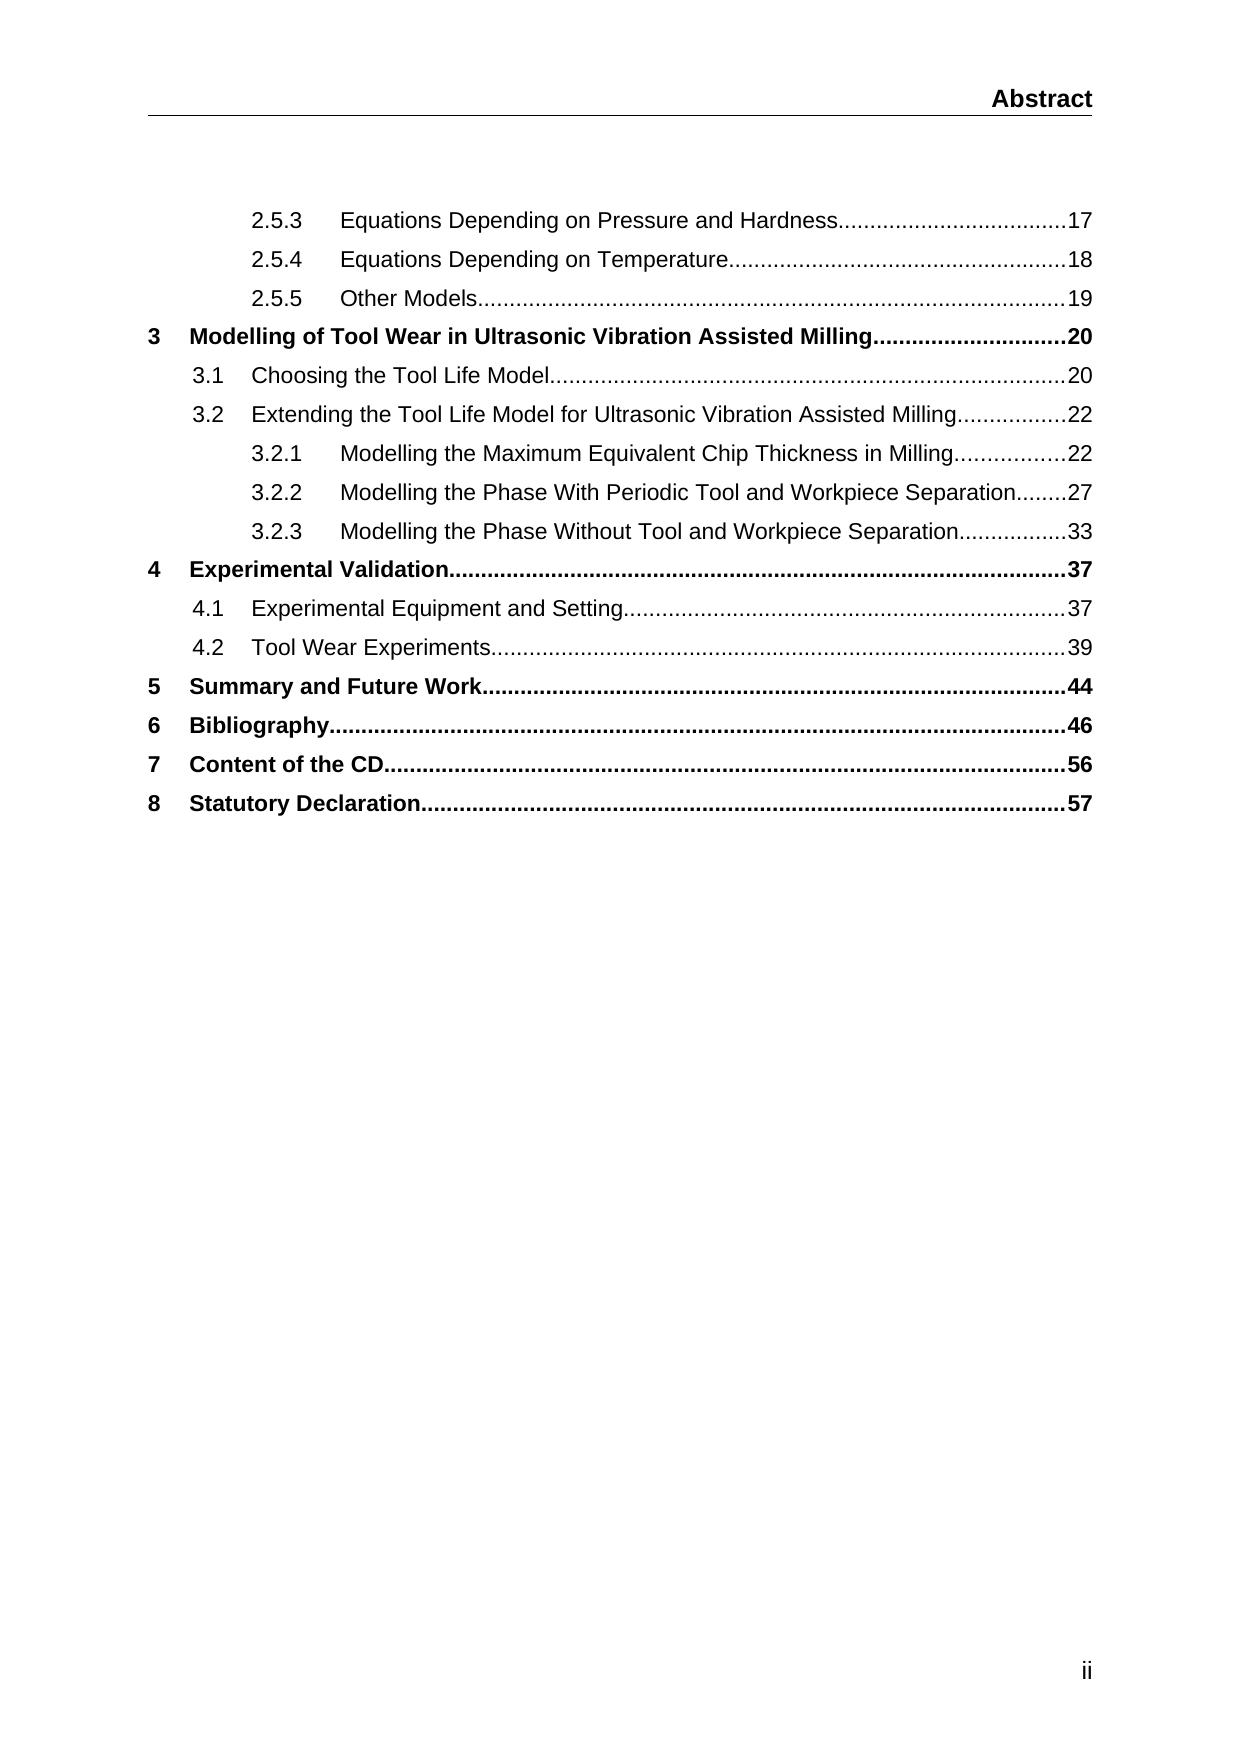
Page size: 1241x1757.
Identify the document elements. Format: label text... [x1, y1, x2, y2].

text 6 Bibliography 46 [148, 712, 1092, 738]
text 3.2.2 Modelling the Phase With Periodic Tool and Workpiece Separation 27 [251, 479, 1092, 505]
text 3.2 Extending the Tool Life Model for Ultrasonic Vibration Assisted Milling 22 [192, 401, 1092, 427]
text 2.5.4 Equations Depending on Temperature 18 [251, 246, 1092, 272]
text 4.2 Tool Wear Experiments 39 [192, 634, 1092, 661]
text 2.5.3 Equations Depending on Pressure and Hardness 17 [251, 207, 1092, 233]
text 3.2.1 Modelling the Maximum Equivalent Chip Thickness in Milling 22 [251, 440, 1092, 466]
text 4.1 Experimental Equipment and Setting 37 [192, 595, 1092, 622]
text 3.1 Choosing the Tool Life Model 20 [192, 362, 1092, 388]
text 8 Statutory Declaration 57 [148, 789, 1092, 816]
text 2.5.5 Other Models 19 [251, 284, 1092, 311]
text 4 Experimental Validation 37 [148, 556, 1092, 583]
text 7 Content of the CD 56 [148, 751, 1092, 777]
text 5 Summary and Future Work 44 [148, 673, 1092, 699]
text 3 Modelling of Tool Wear in Ultrasonic Vibration Assisted Milling 20 [148, 323, 1092, 350]
text 3.2.3 Modelling the Phase Without Tool and Workpiece Separation 33 [251, 518, 1092, 544]
